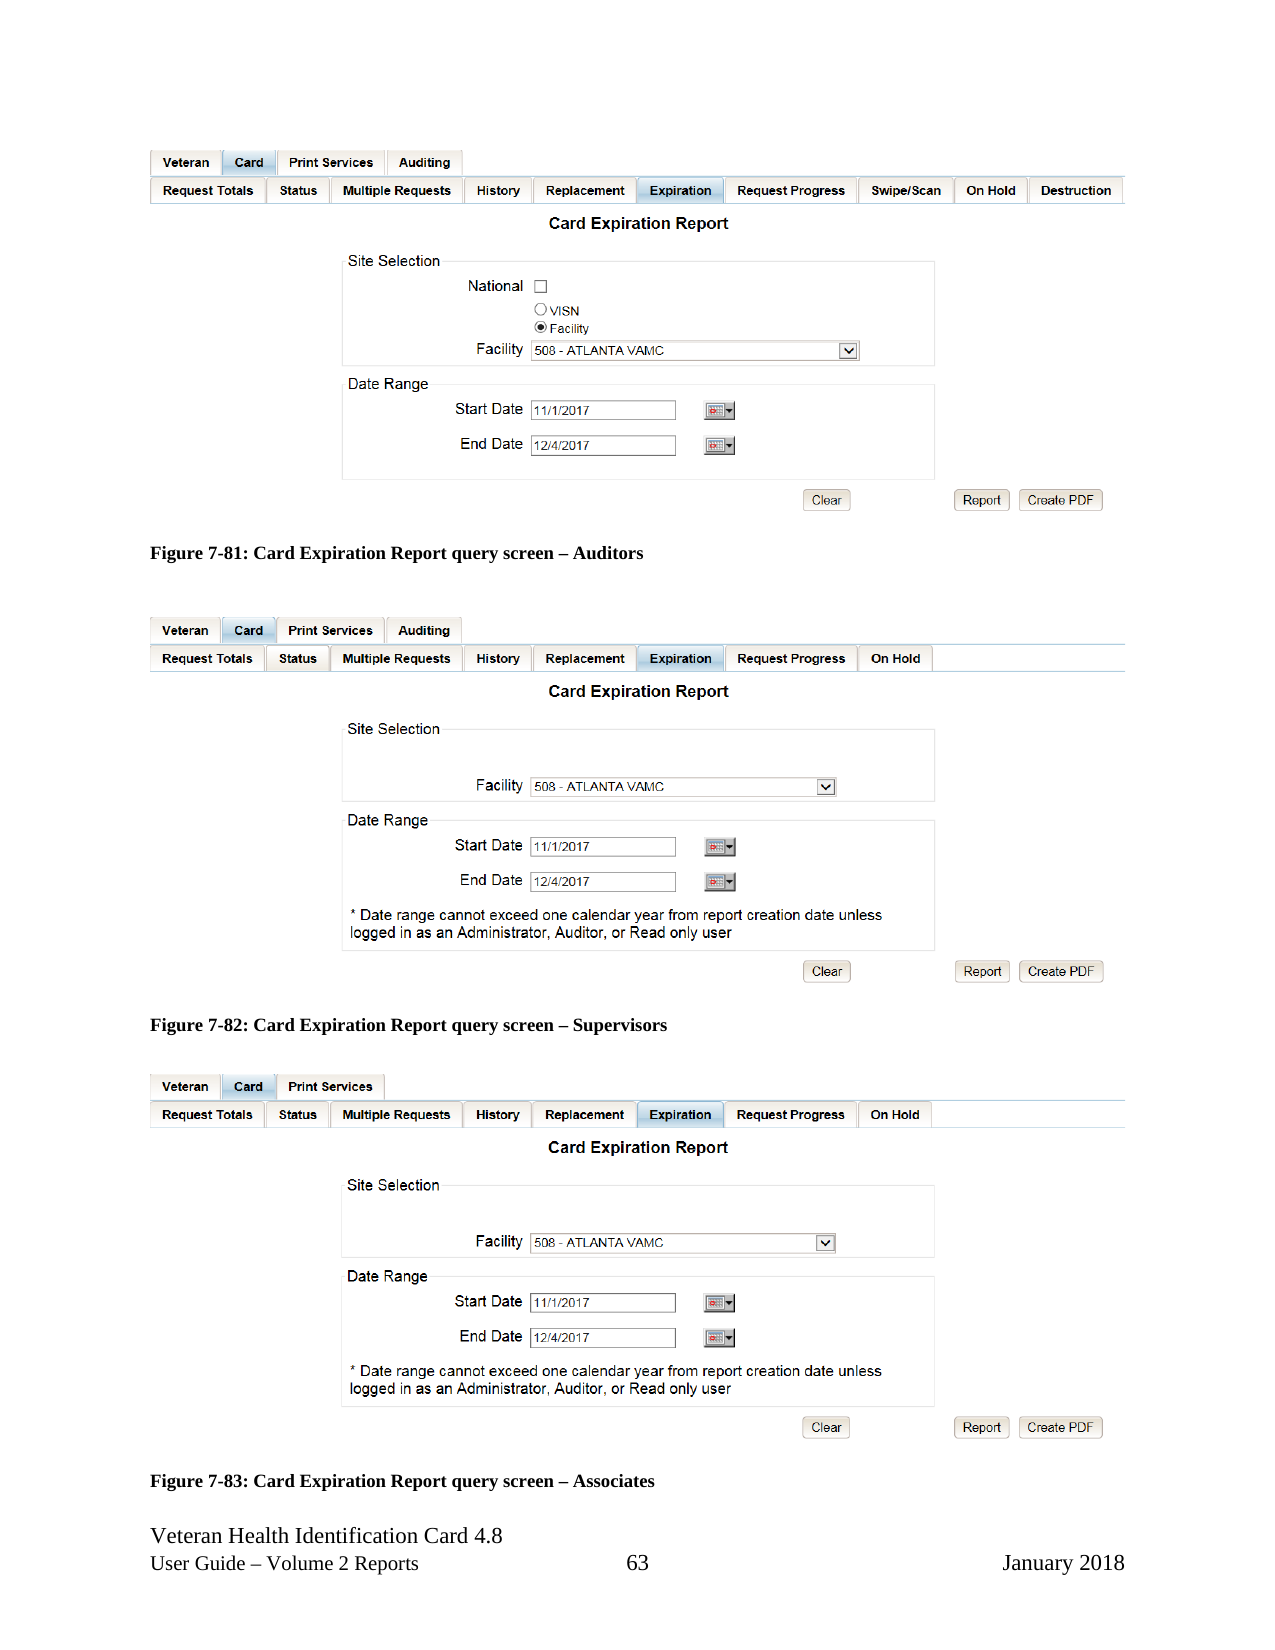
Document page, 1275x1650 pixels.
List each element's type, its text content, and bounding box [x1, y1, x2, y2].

picture [150, 1074, 1125, 1445]
picture [150, 150, 1125, 517]
picture [150, 617, 1125, 989]
